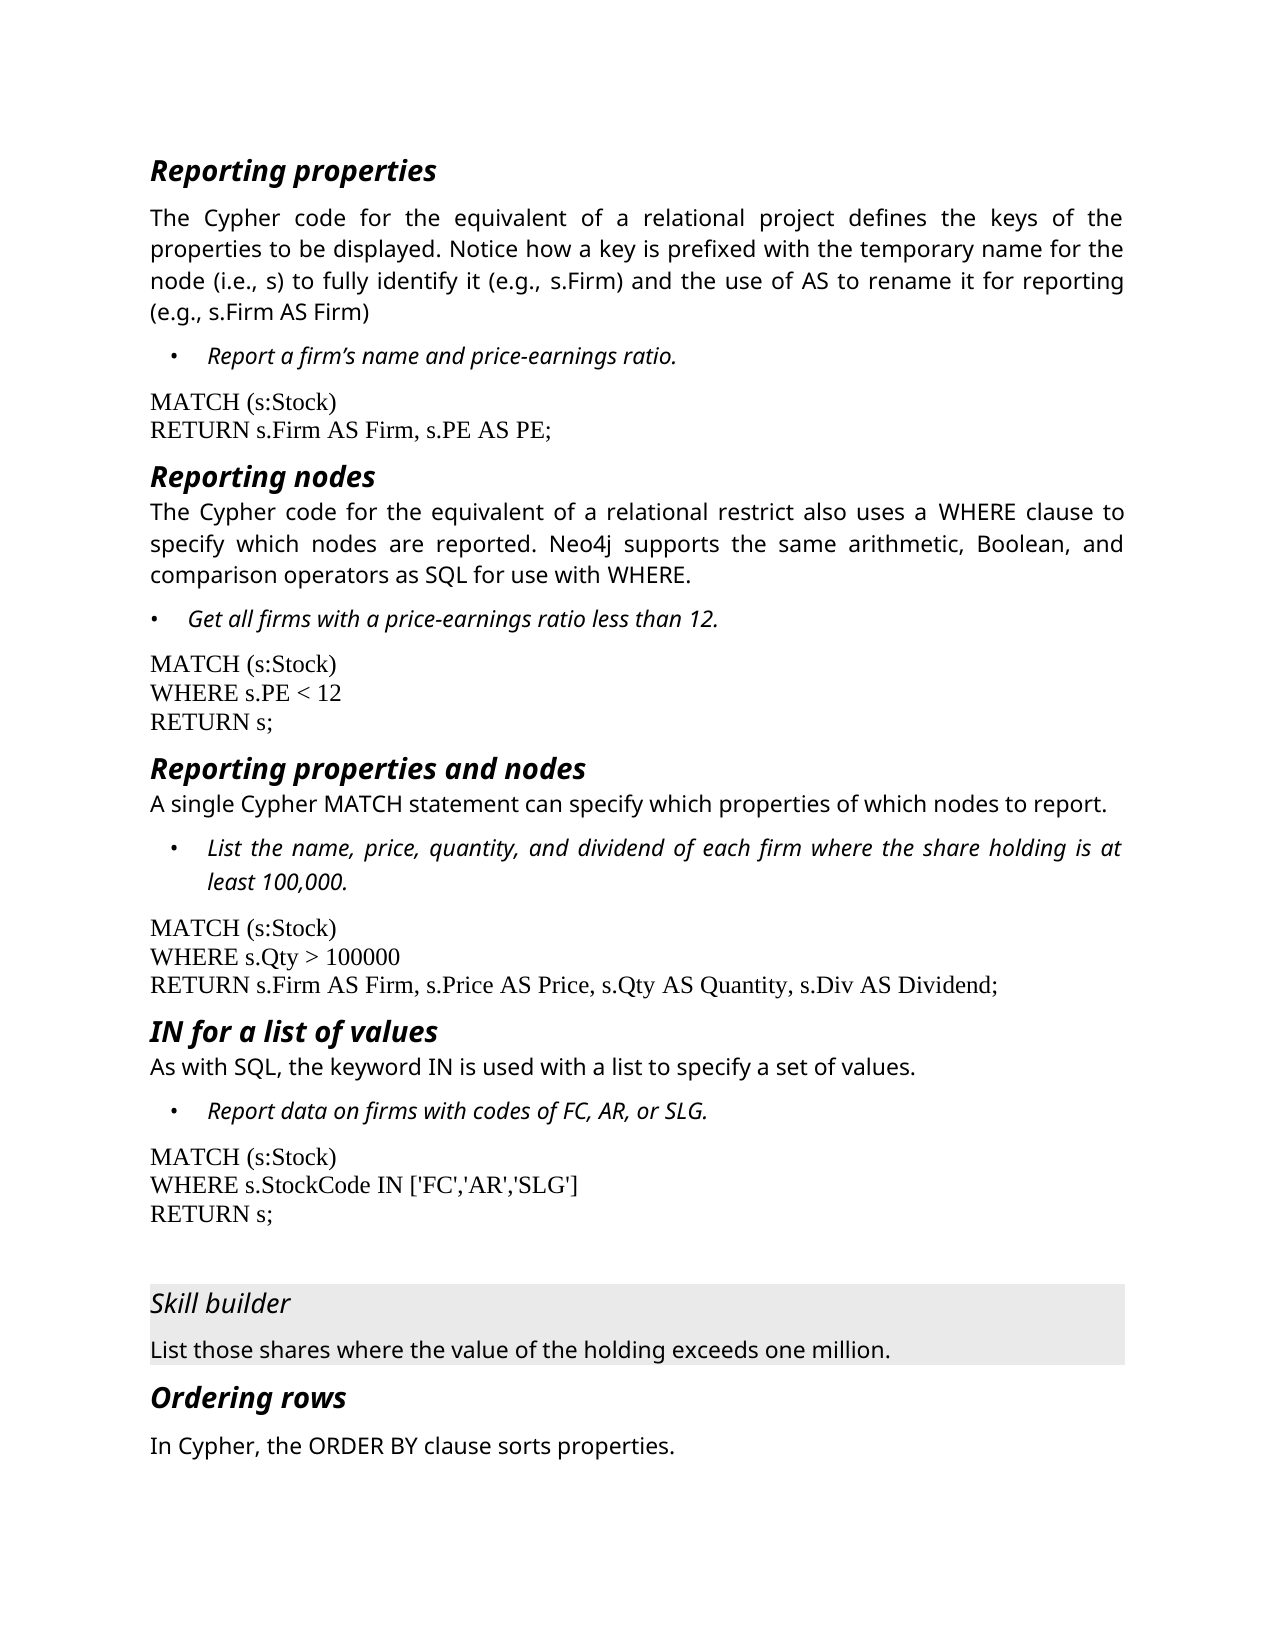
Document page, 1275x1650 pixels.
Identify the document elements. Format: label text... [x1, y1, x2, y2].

text MATCH (s:Stock) [150, 649, 1125, 678]
text The Cypher code for the equivalent of a relational restrict also uses a WHERE clause to specify which nodes are reported. Neo4j supports the same arithmetic, Boolean, and comparison operators as SQL for use with WHERE. [150, 496, 1125, 590]
text The Cypher code for the equivalent of a relational project defines the keys of the properties to be displayed. Notice how a key is prefixed with the temporary name for the node (i.e., s) to fully identify it (e.g., s.Firm) and the use of AS to rename it for reporting (e.g., s.Firm AS Firm) [150, 202, 1125, 327]
subtitle Reporting nodes [150, 457, 1125, 496]
text WHERE s.Qty > 100000 [150, 942, 1125, 970]
text List those shares where the value of the holding exceeds one million. [150, 1334, 1125, 1365]
subtitle IN for a list of values [150, 1012, 1125, 1051]
list Report data on firms with codes of FC, AR, or SLG. [169, 1095, 1125, 1126]
list List the name, price, quantity, and dividend of each firm where the share holding is at least 100,000. [169, 832, 1125, 897]
subtitle Reporting properties [150, 150, 1125, 190]
text As with SQL, the keyword IN is used with a list to specify a set of values. [150, 1051, 1125, 1082]
text RETURN s; [150, 1199, 1125, 1228]
subtitle Skill builder [150, 1284, 1125, 1321]
text MATCH (s:Stock) [150, 387, 1125, 415]
text WHERE s.StockCode IN ['FC','AR','SLG'] [150, 1171, 1125, 1199]
text WHERE s.PE < 12 [150, 678, 1125, 707]
text MATCH (s:Stock) [150, 1142, 1125, 1171]
text A single Cypher MATCH statement can specify which properties of which nodes to report. [150, 788, 1125, 819]
subtitle Ordering rows [150, 1377, 1125, 1417]
text RETURN s.Firm AS Firm, s.PE AS PE; [150, 415, 1125, 444]
text RETURN s; [150, 707, 1125, 736]
list Get all firms with a price-earnings ratio less than 12. [150, 602, 1125, 634]
list Report a firm’s name and price-earnings ratio. [169, 340, 1125, 371]
text MATCH (s:Stock) [150, 913, 1125, 942]
text In Cypher, the ORDER BY clause sorts properties. [150, 1430, 1125, 1461]
subtitle Reporting properties and nodes [150, 748, 1125, 788]
text RETURN s.Firm AS Firm, s.Price AS Price, s.Qty AS Quantity, s.Div AS Dividend; [150, 970, 1125, 999]
